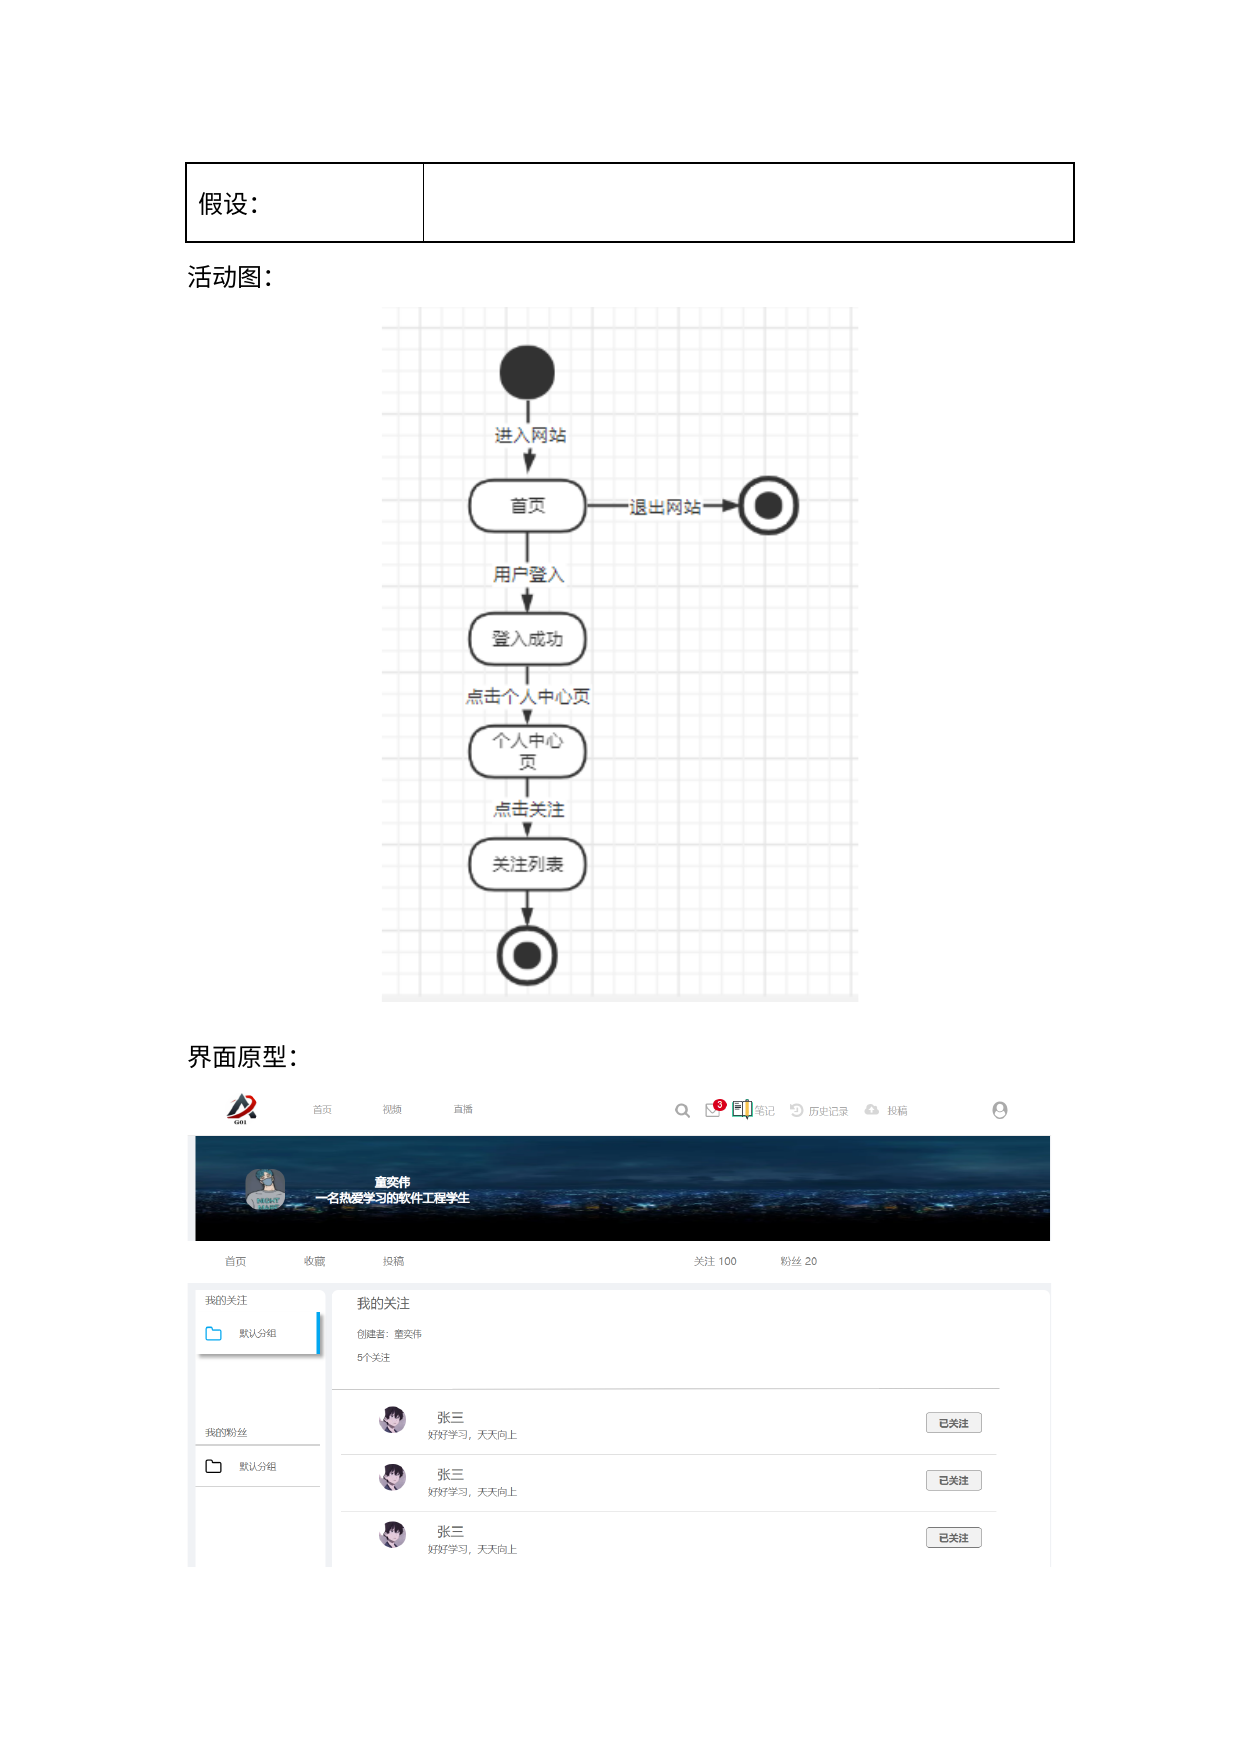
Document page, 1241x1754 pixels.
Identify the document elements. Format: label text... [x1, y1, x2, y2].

picture [381, 307, 859, 1002]
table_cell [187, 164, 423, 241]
list 活动图： [187, 243, 1053, 308]
picture [187, 1087, 1052, 1567]
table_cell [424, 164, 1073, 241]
list 界面原型： [187, 1023, 1053, 1088]
